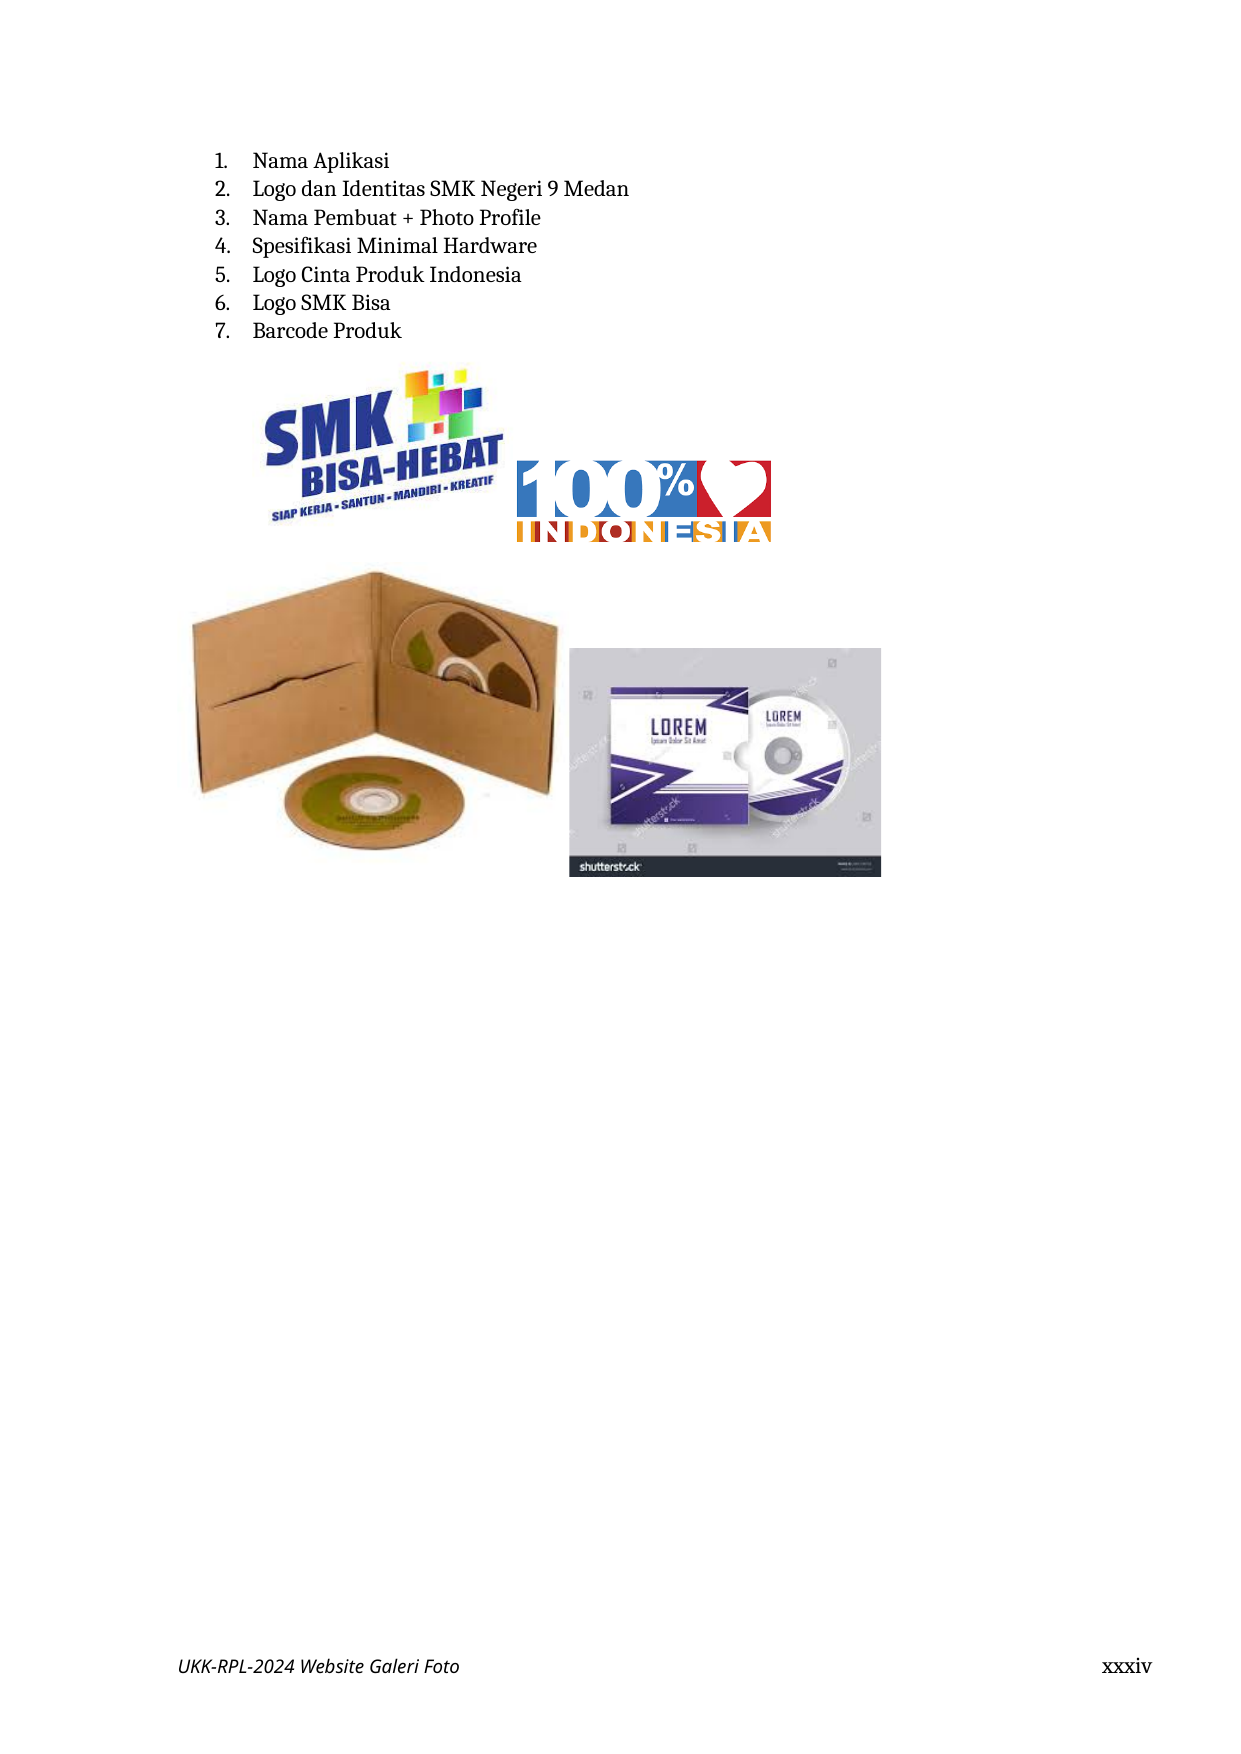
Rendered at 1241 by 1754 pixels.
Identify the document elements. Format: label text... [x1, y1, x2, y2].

list Nama Pembuat + Photo Profile [215, 204, 1122, 231]
list Logo dan Identitas SMK Negeri 9 Medan [215, 176, 1122, 202]
picture [252, 346, 773, 544]
list Logo Cinta Produk Indonesia [215, 261, 1122, 288]
list Logo SMK Bisa [215, 290, 1122, 316]
list Spesifikasi Minimal Hardware [215, 233, 1122, 259]
picture [177, 562, 882, 877]
list Nama Aplikasi [215, 148, 1122, 174]
list Barcode Produk [215, 318, 1122, 345]
